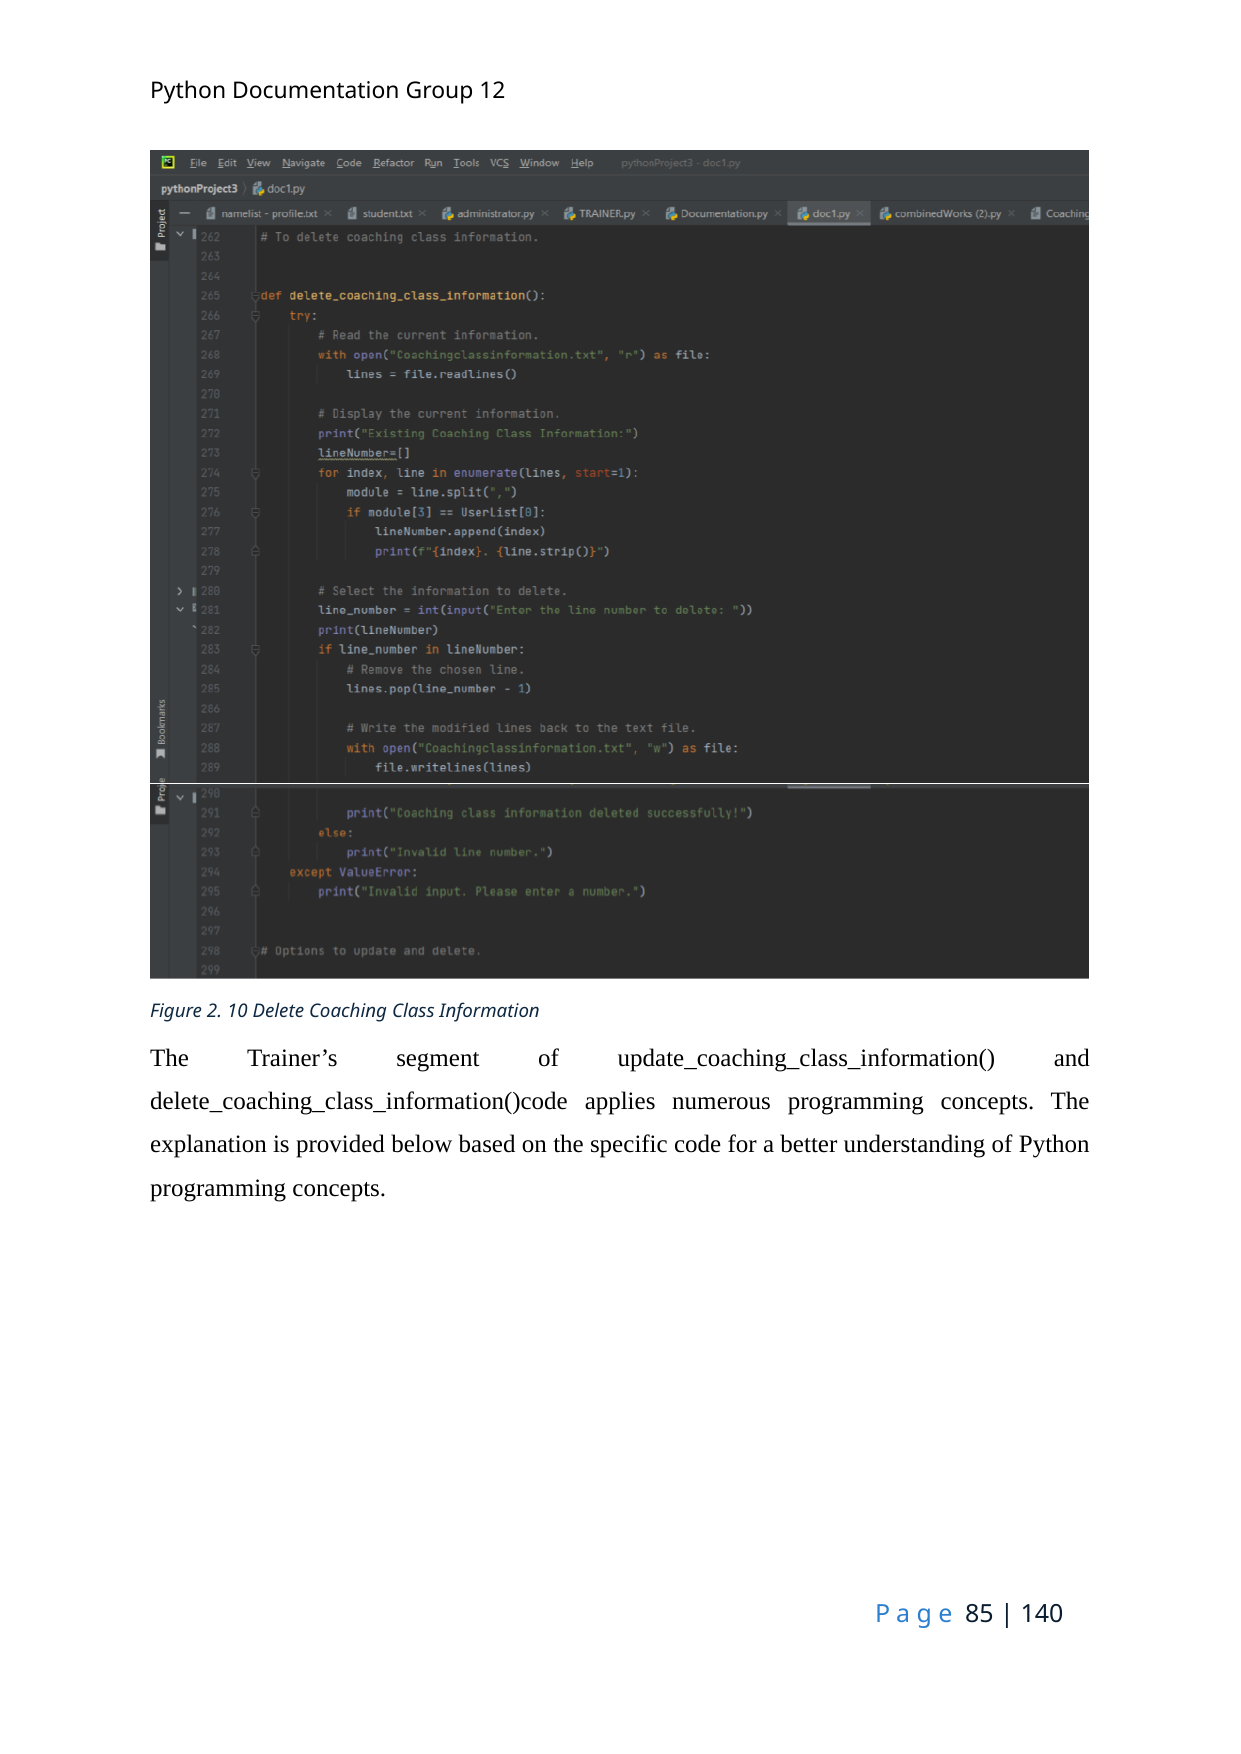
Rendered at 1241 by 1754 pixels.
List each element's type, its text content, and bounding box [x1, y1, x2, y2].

text The Trainer’s segment of update_coaching_class_information() and delete_coaching_class_information()code applies numerous programming concepts. The explanation is provided below based on the specific code for a better understanding of Python programming concepts. [150, 1043, 1090, 1201]
picture [150, 150, 1089, 979]
text Figure 2. 10 Delete Coaching Class Information [150, 997, 1090, 1022]
